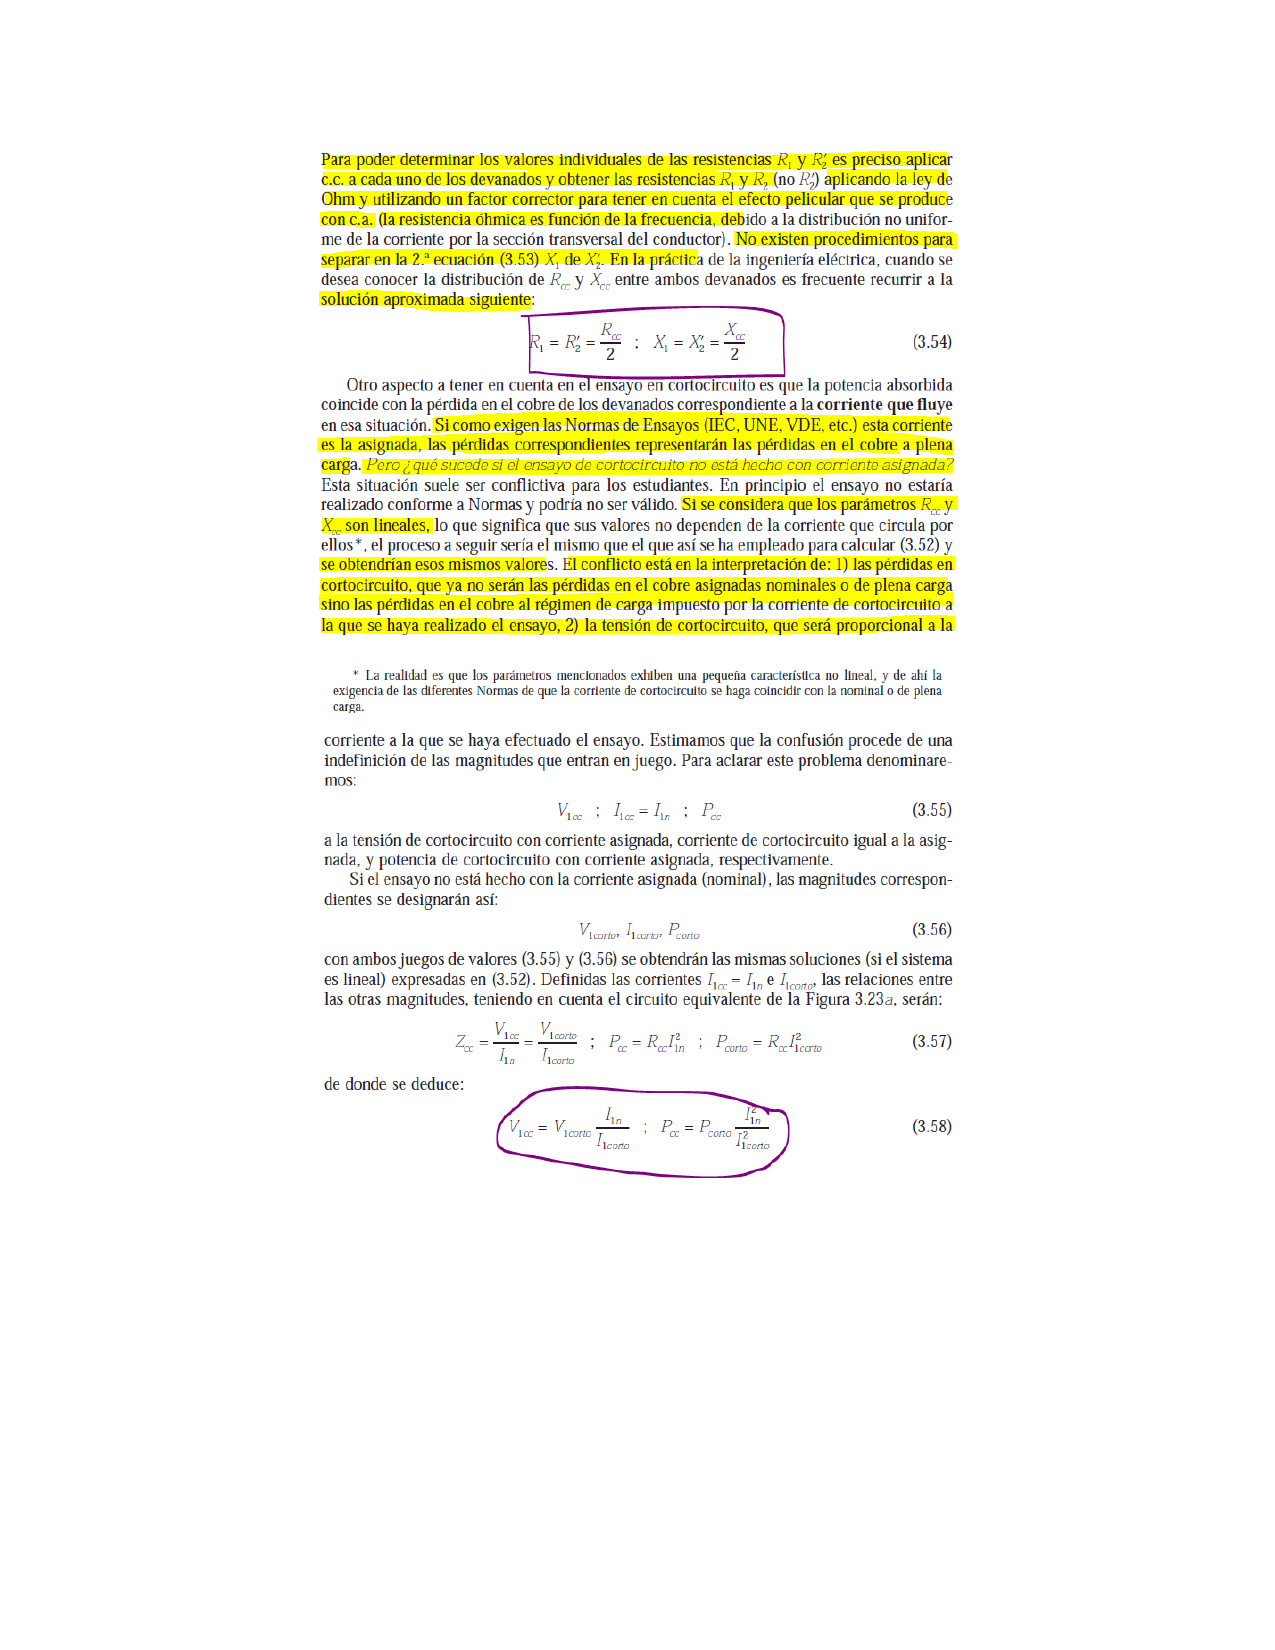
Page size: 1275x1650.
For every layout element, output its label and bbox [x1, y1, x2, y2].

picture [329, 661, 946, 713]
picture [317, 147, 958, 643]
picture [315, 731, 960, 1178]
